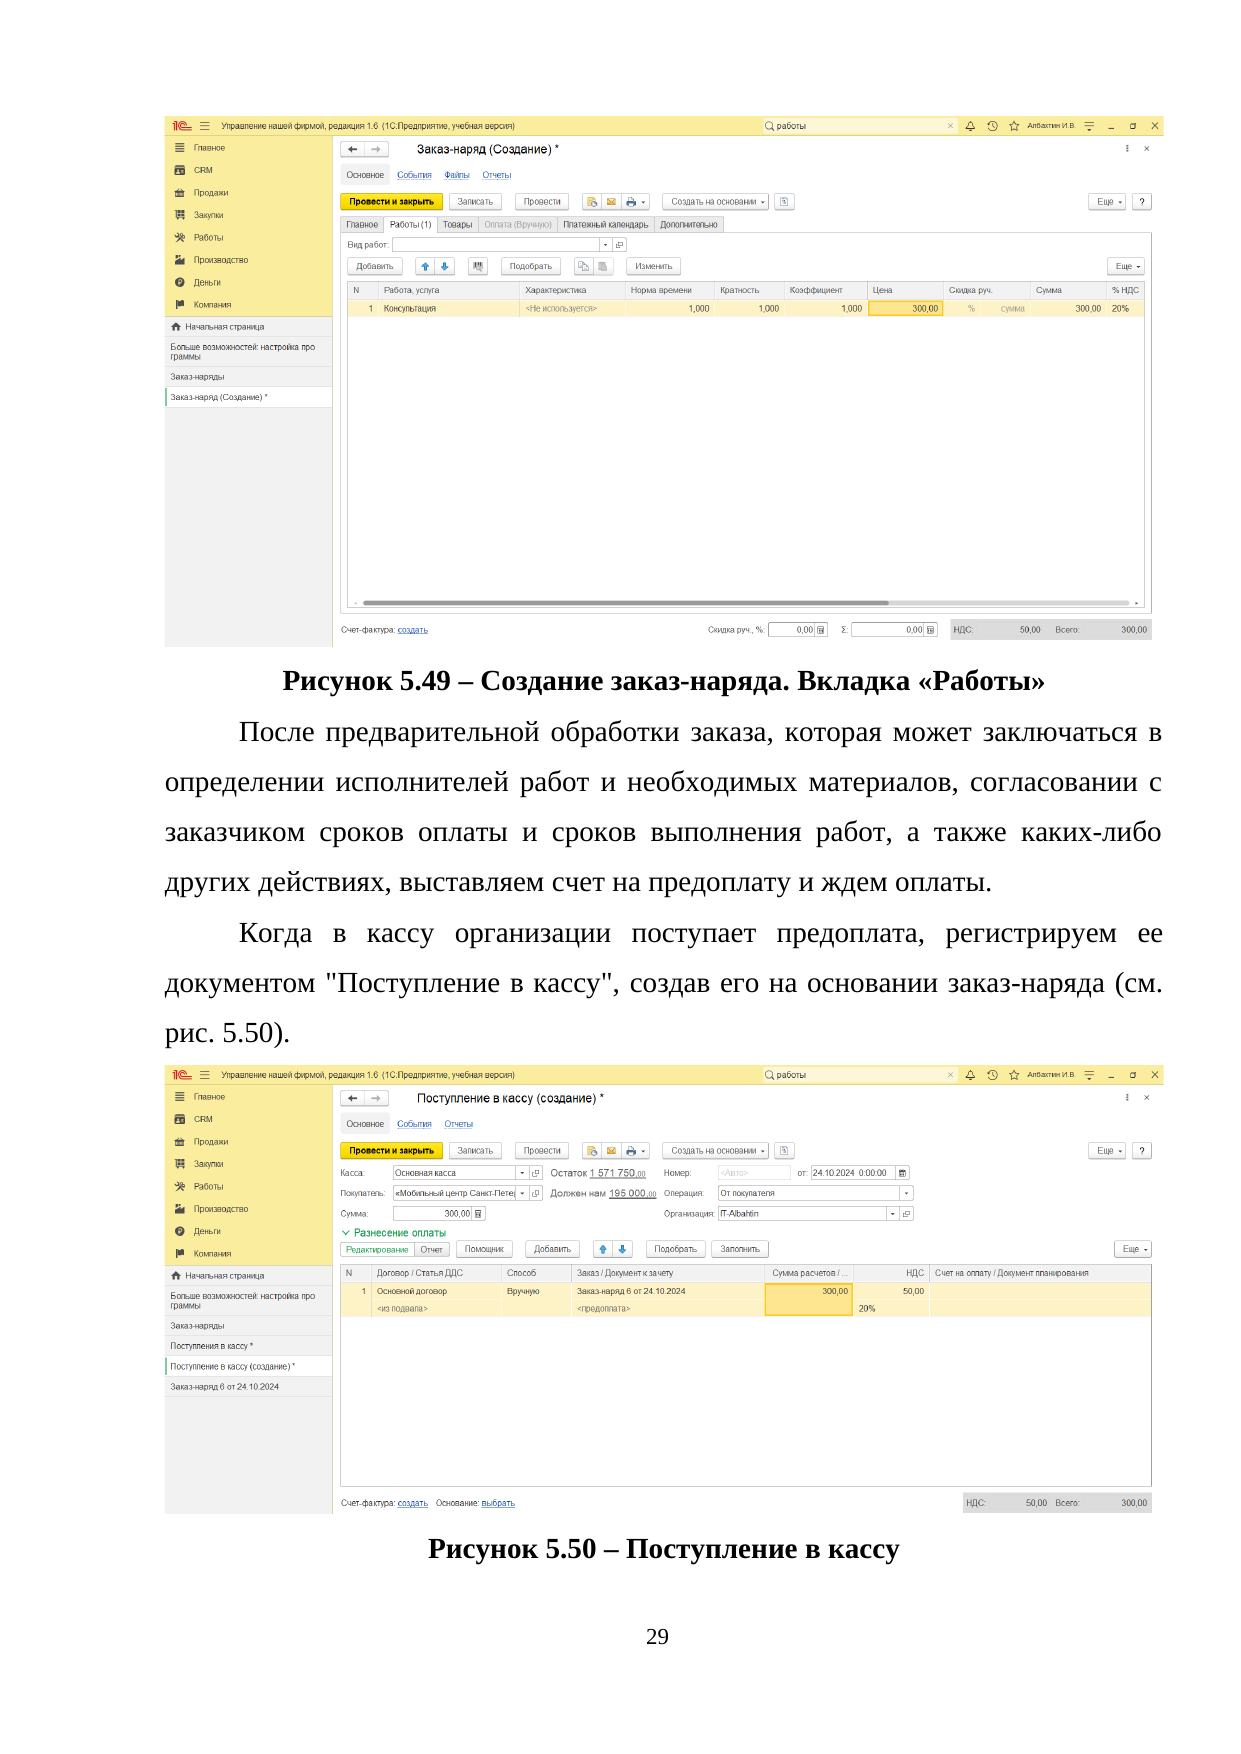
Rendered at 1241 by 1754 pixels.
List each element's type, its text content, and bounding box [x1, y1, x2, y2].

picture [164, 116, 1164, 647]
picture [164, 1065, 1164, 1514]
text Рисунок 5.50 – Поступление в кассу [164, 1531, 1163, 1564]
text Рисунок 5.49 – Создание заказ-наряда. Вкладка «Работы» [164, 663, 1163, 697]
text После предварительной обработки заказа, которая может заключаться в определении исполнителей работ и необходимых материалов, согласовании с заказчиком сроков оплаты и сроков выполнения работ, а также каких-либо других действиях, выставляем счет на предоплату и ждем оплаты. [164, 714, 1163, 898]
text Когда в кассу организации поступает предоплата, регистрируем ее документом "Поступление в кассу", создав его на основании заказ-наряда (см. рис. 5.50). [164, 915, 1163, 1049]
